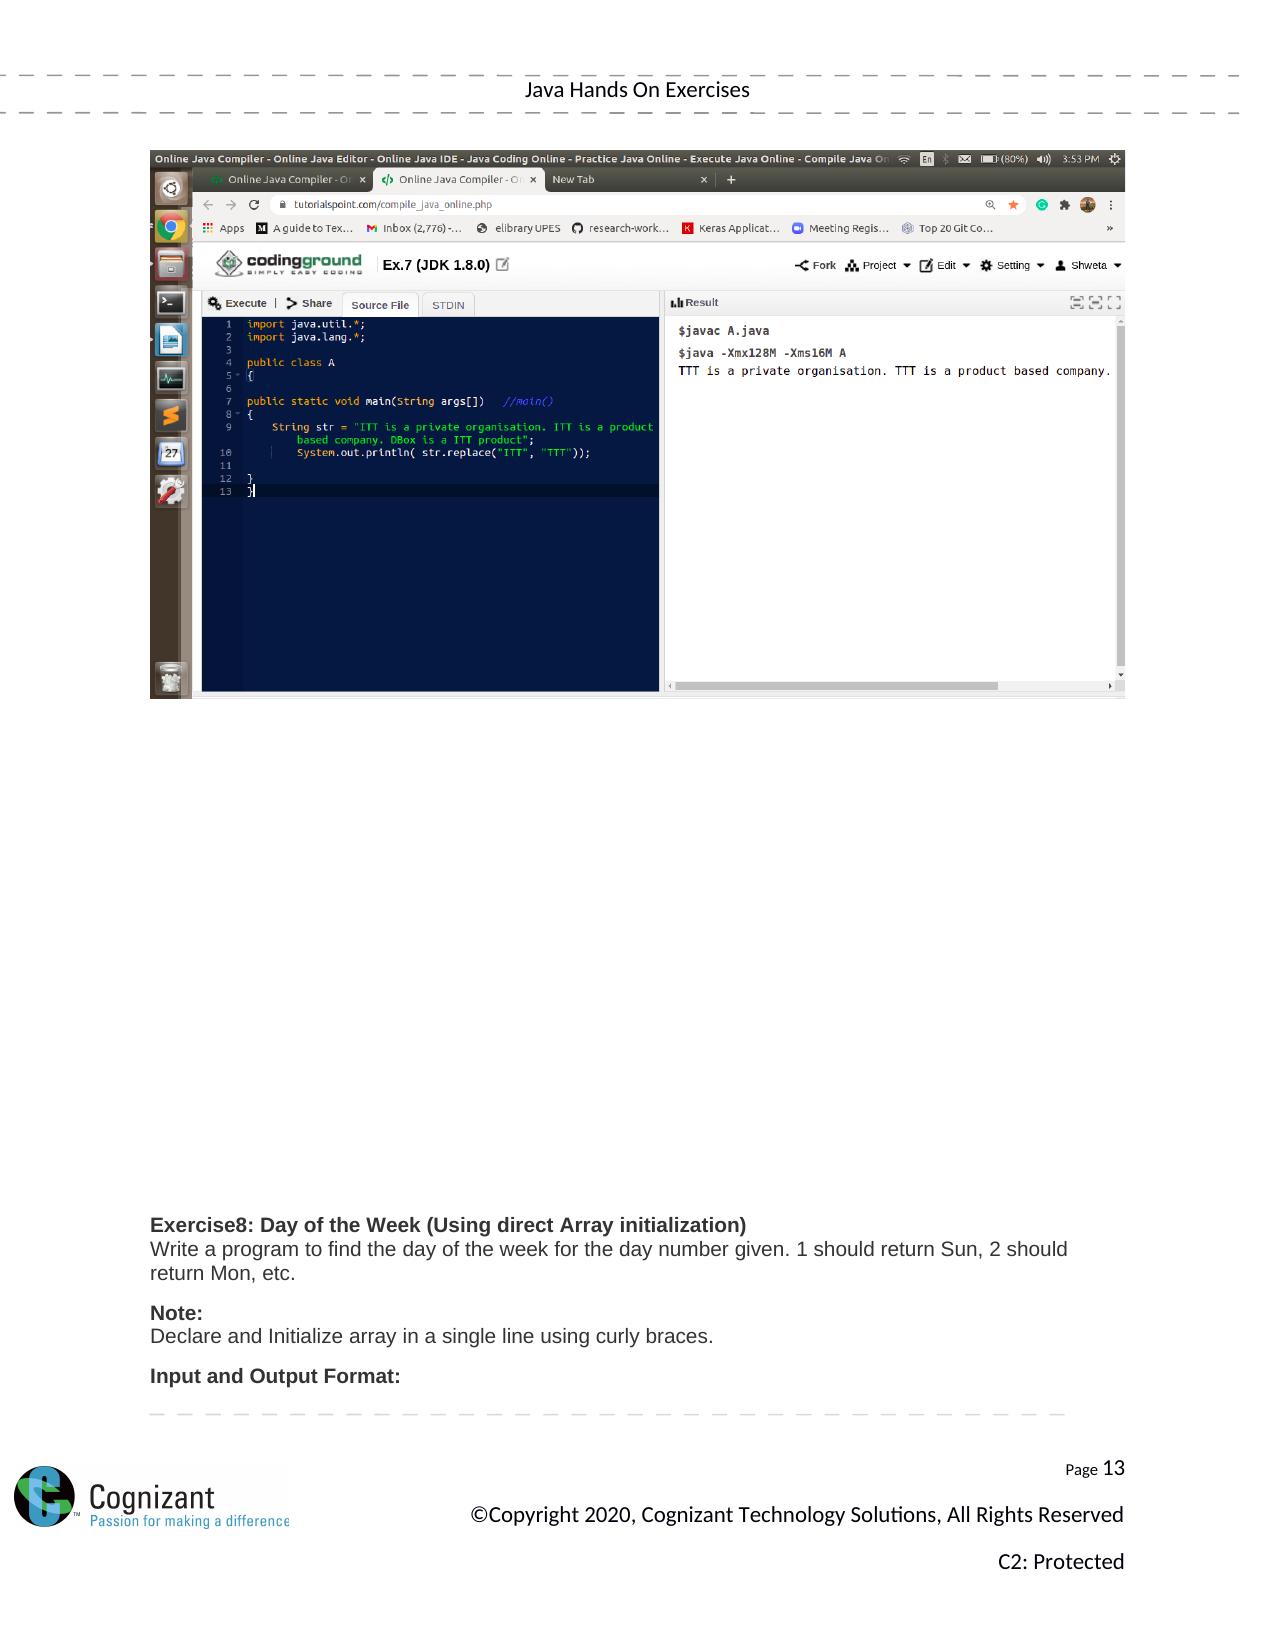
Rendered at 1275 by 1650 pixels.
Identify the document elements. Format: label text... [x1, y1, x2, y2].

text Exercise8: Day of the Week (Using direct Array initialization) [150, 1213, 1125, 1237]
text Input and Output Format: [150, 1364, 1125, 1388]
text Note: Declare and Initialize array in a single line using curly braces. [150, 1300, 1125, 1348]
picture [150, 150, 1125, 699]
picture [14, 1466, 289, 1529]
text Write a program to find the day of the week for the day number given. 1 should return Sun, 2 should return Mon, etc. [150, 1237, 1125, 1285]
